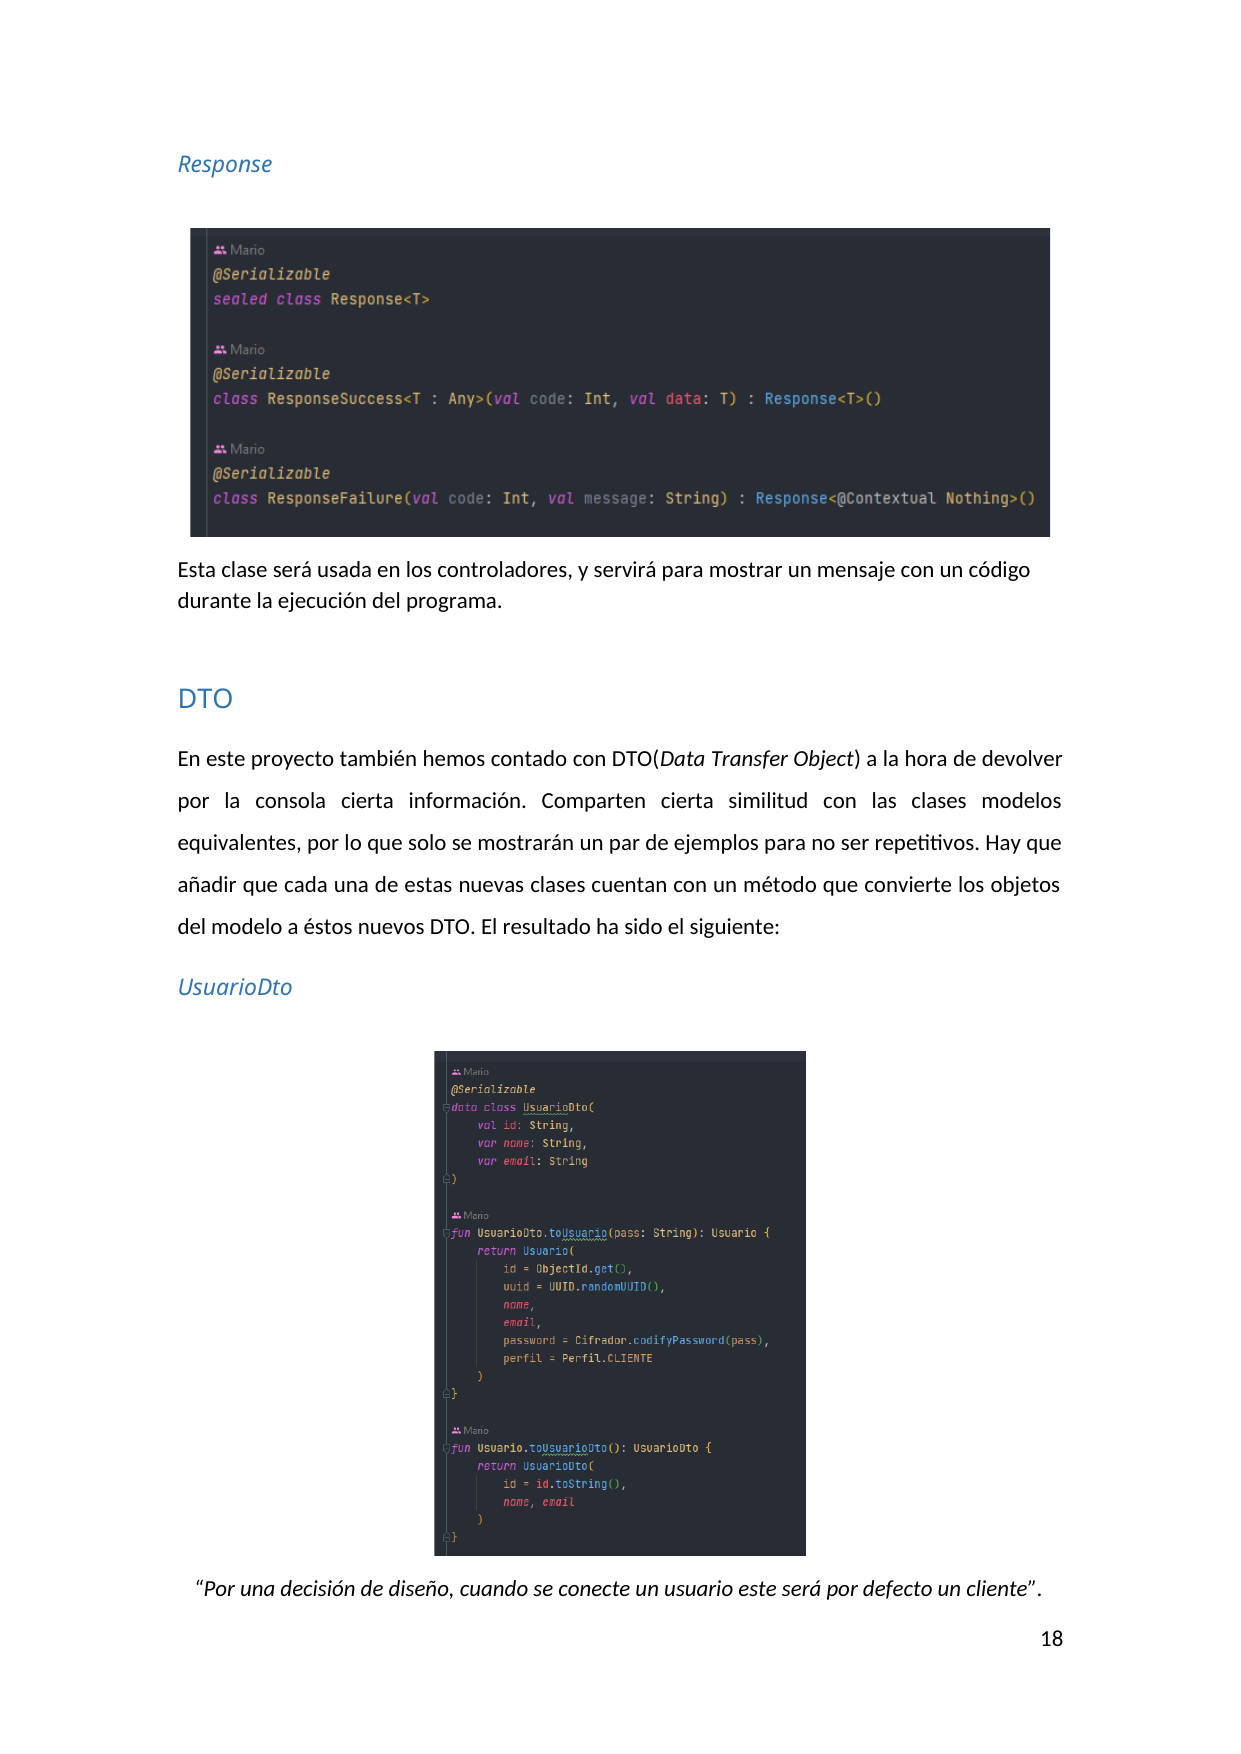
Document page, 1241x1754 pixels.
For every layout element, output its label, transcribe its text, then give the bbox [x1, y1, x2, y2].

picture [434, 1051, 806, 1556]
subtitle DTO [177, 679, 1063, 716]
text “Por una decisión de diseño, cuando se conecte un usuario este será por defecto un cliente”. [177, 1574, 1063, 1602]
picture [190, 228, 1050, 537]
subtitle UsuarioDto [177, 971, 1063, 1002]
text En este proyecto también hemos contado con DTO(Data Transfer Object) a la hora de devolver por la consola cierta información. Comparten cierta similitud con las clases modelos equivalentes, por lo que solo se mostrarán un par de ejemplos para no ser repetitivos. Hay que añadir que cada una de estas nuevas clases cuentan con un método que convierte los objetos del modelo a éstos nuevos DTO. El resultado ha sido el siguiente: [177, 744, 1063, 940]
subtitle Response [177, 148, 1063, 179]
text Esta clase será usada en los controladores, y servirá para mostrar un mensaje con un código durante la ejecución del programa. [177, 556, 1063, 614]
